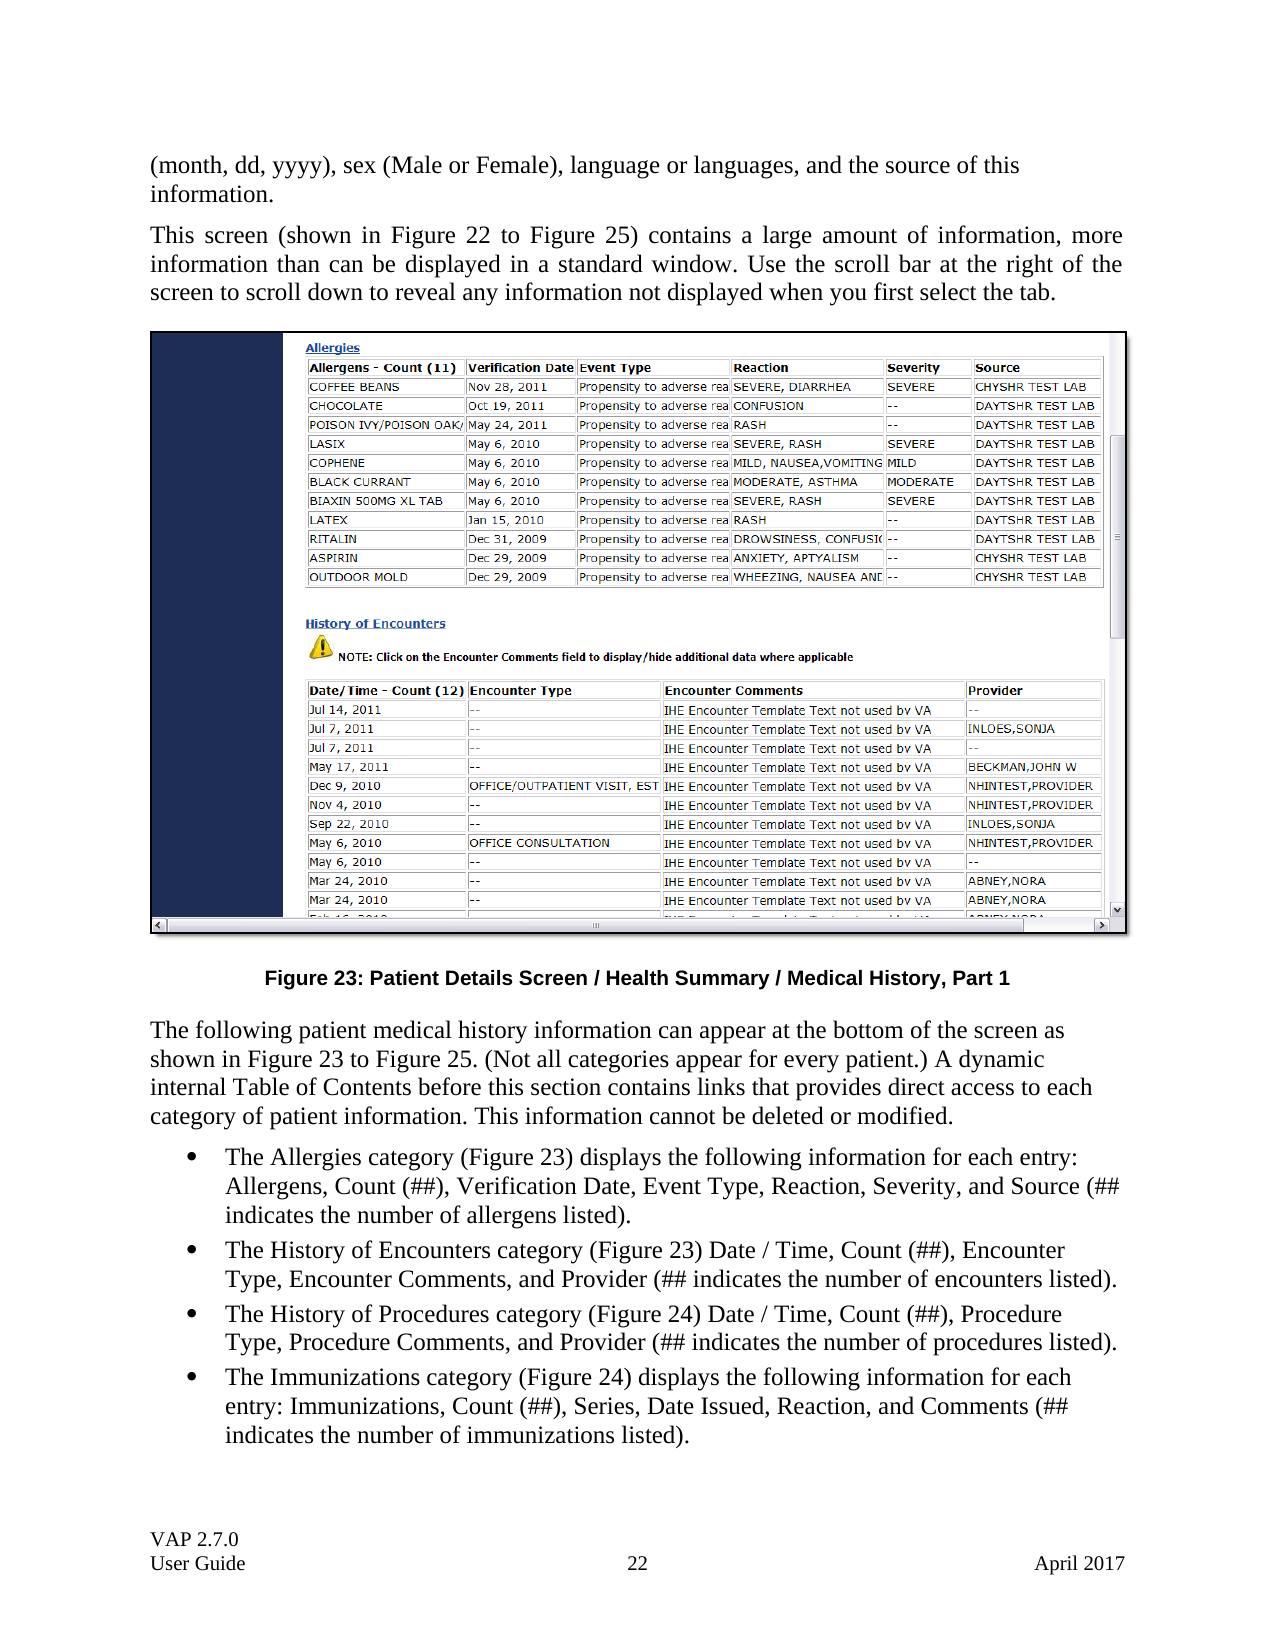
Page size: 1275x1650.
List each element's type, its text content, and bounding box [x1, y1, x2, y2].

text The Immunizations category (Figure 24) displays the following information for each entry: Immunizations, Count (##), Series, Date Issued, Reaction, and Comments (## indicates the number of immunizations listed). [187, 1362, 1125, 1449]
text The History of Procedures category (Figure 24) Date / Time, Count (##), Procedure Type, Procedure Comments, and Provider (## indicates the number of procedures listed). [187, 1299, 1125, 1356]
text The Allergies category (Figure 23) displays the following information for each entry: Allergens, Count (##), Verification Date, Event Type, Reaction, Severity, and Source (## indicates the number of allergens listed). [187, 1142, 1125, 1229]
text Figure 23: Patient Details Screen / Health Summary / Medical History, Part 1 [150, 966, 1125, 990]
text The History of Encounters category (Figure 23) Date / Time, Count (##), Encounter Type, Encounter Comments, and Provider (## indicates the number of encounters listed). [187, 1235, 1125, 1292]
text This screen (shown in Figure 22 to Figure 25) contains a large amount of information, more information than can be displayed in a standard window. Use the scroll bar at the right of the screen to scroll down to reveal any information not displayed when you first select the tab. [150, 220, 1125, 306]
text The following patient medical history information can appear at the bottom of the screen as shown in Figure 23 to Figure 25. (Not all categories appear for every patient.) A dynamic internal Table of Contents before this section contains links that provides direct access to each category of patient information. This information cannot be deleted or modified. [150, 1015, 1125, 1130]
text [150, 150, 1125, 207]
picture [150, 331, 1134, 941]
